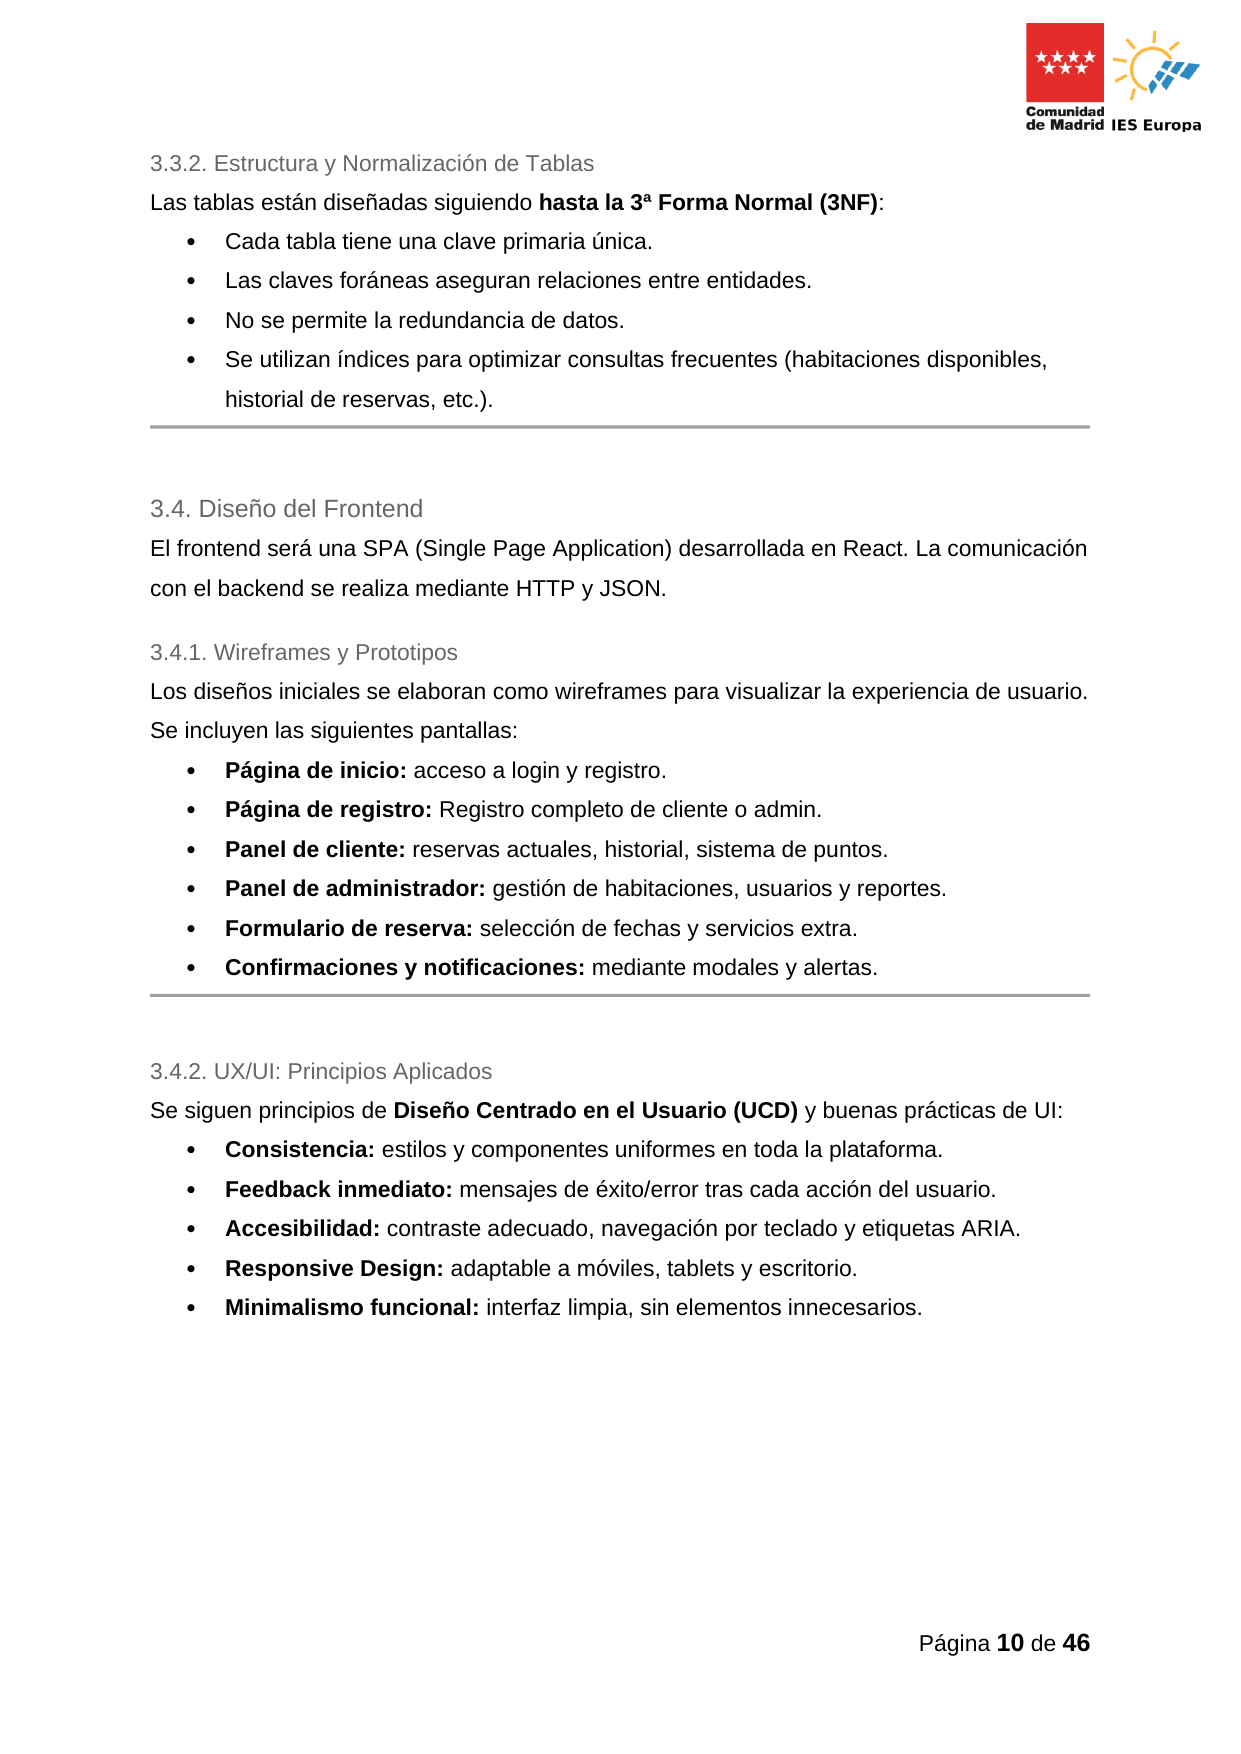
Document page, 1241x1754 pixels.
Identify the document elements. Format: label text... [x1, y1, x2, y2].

text El frontend será una SPA (Single Page Application) desarrollada en React. La comunicación con el backend se realiza mediante HTTP y JSON. [150, 535, 1090, 601]
picture [1026, 23, 1215, 132]
list Cada tabla tiene una clave primaria única. [187, 228, 1090, 254]
text Se siguen principios de Diseño Centrado en el Usuario (UCD) y buenas prácticas de UI: [150, 1097, 1090, 1123]
subtitle 3.4.2. UX/UI: Principios Aplicados [150, 1058, 1090, 1084]
list Se utilizan índices para optimizar consultas frecuentes (habitaciones disponibles, historial de reservas, etc.). [187, 346, 1090, 412]
list Confirmaciones y notificaciones: mediante modales y alertas. [187, 954, 1090, 981]
text Los diseños iniciales se elaboran como wireframes para visualizar la experiencia de usuario. Se incluyen las siguientes pantallas: [150, 678, 1090, 744]
list Minimalismo funcional: interfaz limpia, sin elementos innecesarios. [187, 1294, 1090, 1321]
subtitle 3.4.1. Wireframes y Prototipos [150, 639, 1090, 666]
list No se permite la redundancia de datos. [187, 307, 1090, 333]
list Panel de cliente: reservas actuales, historial, sistema de puntos. [187, 836, 1090, 862]
list Formulario de reserva: selección de fechas y servicios extra. [187, 915, 1090, 941]
list Consistencia: estilos y componentes uniformes en toda la plataforma. [187, 1136, 1090, 1163]
list Responsive Design: adaptable a móviles, tablets y escritorio. [187, 1255, 1090, 1281]
subtitle 3.3.2. Estructura y Normalización de Tablas [150, 150, 1090, 176]
list Página de registro: Registro completo de cliente o admin. [187, 796, 1090, 823]
list Accesibilidad: contraste adecuado, navegación por teclado y etiquetas ARIA. [187, 1215, 1090, 1242]
text Las tablas están diseñadas siguiendo hasta la 3ª Forma Normal (3NF): [150, 188, 1090, 215]
list Página de inicio: acceso a login y registro. [187, 757, 1090, 783]
subtitle 3.4. Diseño del Frontend [150, 494, 1090, 523]
list Feedback inmediato: mensajes de éxito/error tras cada acción del usuario. [187, 1176, 1090, 1202]
list Las claves foráneas aseguran relaciones entre entidades. [187, 267, 1090, 294]
list Panel de administrador: gestión de habitaciones, usuarios y reportes. [187, 875, 1090, 902]
